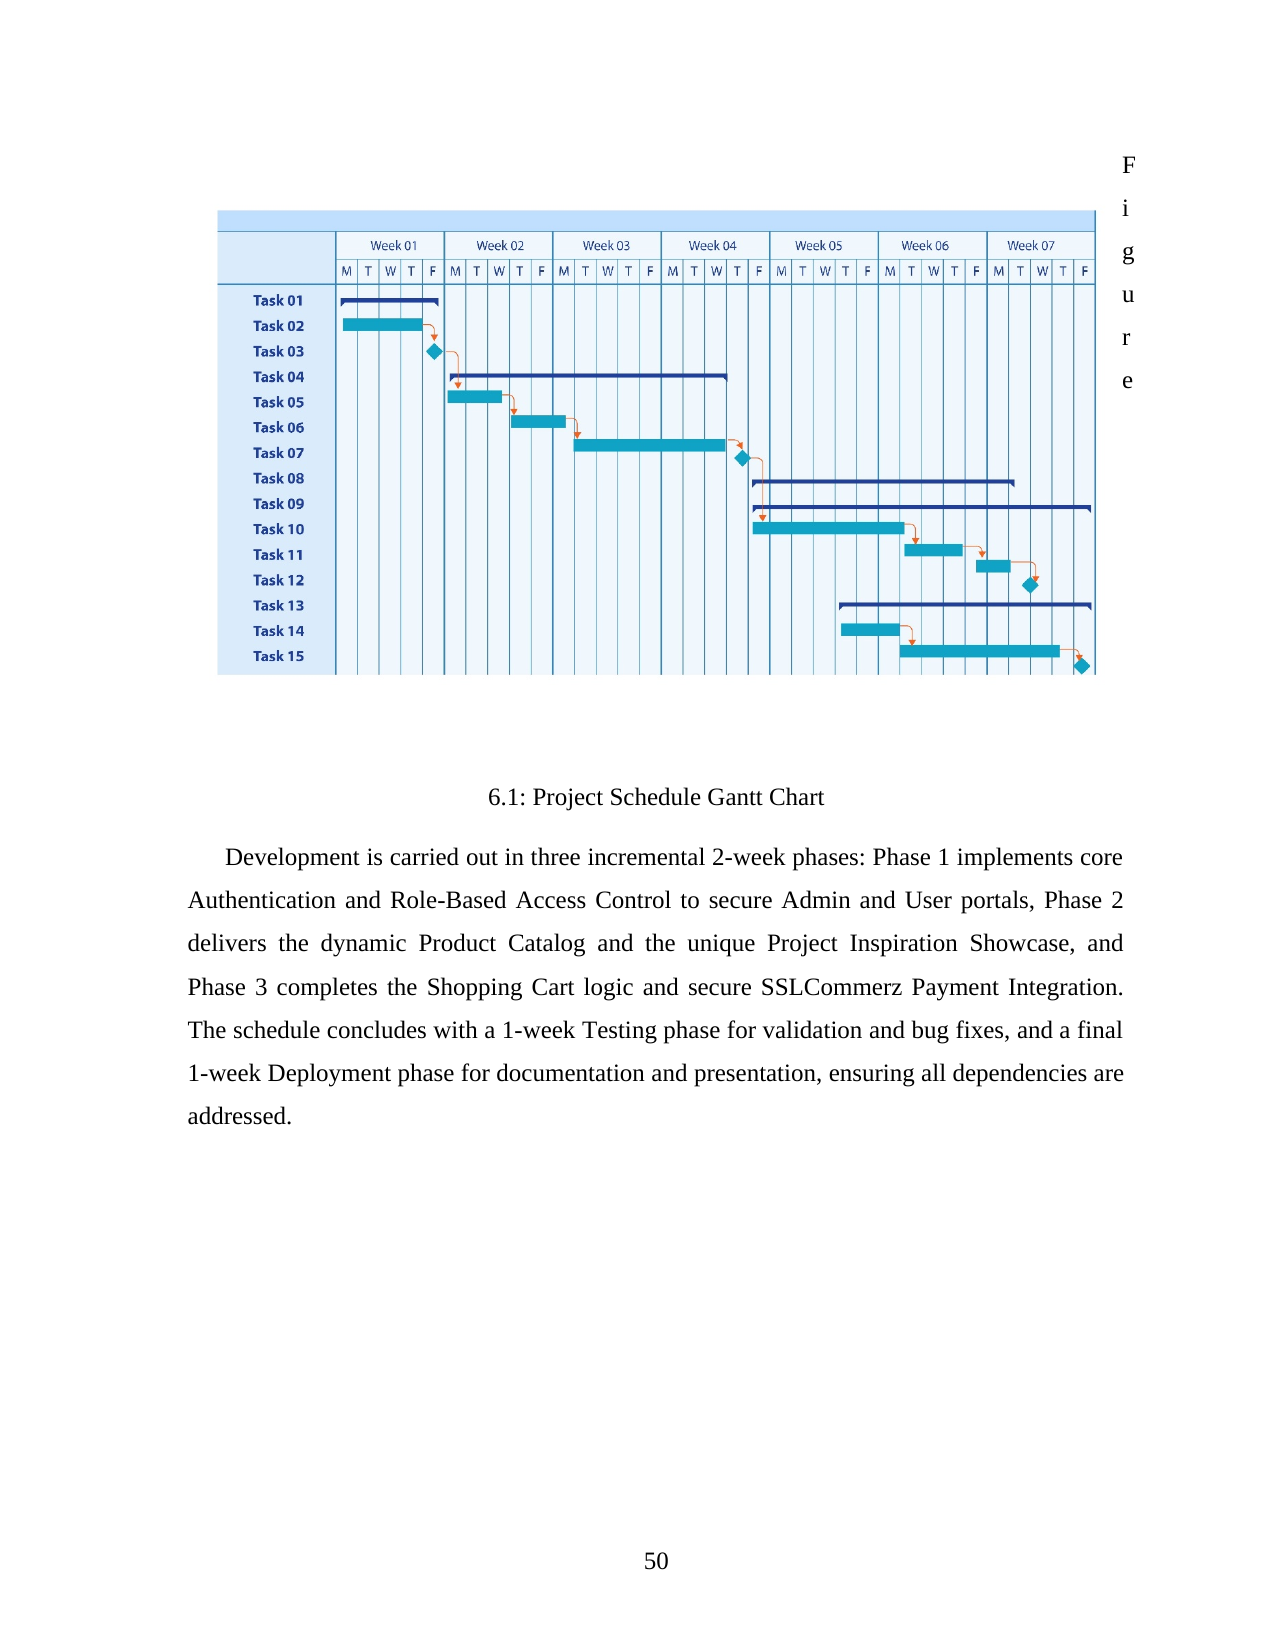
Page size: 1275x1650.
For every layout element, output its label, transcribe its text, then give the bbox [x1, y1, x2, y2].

text Development is carried out in three incremental 2-week phases: Phase 1 implements core Authentication and Role-Based Access Control to secure Admin and User portals, Phase 2 delivers the dynamic Product Catalog and the unique Project Inspiration Showcase, and Phase 3 completes the Shopping Cart logic and secure SSLCommerz Payment Integration. The schedule concludes with a 1-week Testing phase for validation and bug fixes, and a final 1-week Deployment phase for documentation and presentation, ensuring all dependencies are addressed. [187, 908, 1125, 1022]
text Development is carried out in three incremental 2-week phases: Phase 1 implements core Authentication and Role-Based Access Control to secure Admin and User portals, Phase 2 delivers the dynamic Product Catalog and the unique Project Inspiration Showcase, and Phase 3 completes the Shopping Cart logic and secure SSLCommerz Payment Integration. The schedule concludes with a 1-week Testing phase for validation and bug fixes, and a final 1-week Deployment phase for documentation and presentation, ensuring all dependencies are addressed. [187, 1025, 1125, 1130]
text Figure 6.1: Project Schedule Gantt Chart [187, 394, 1125, 811]
picture [187, 150, 1122, 772]
text Development is carried out in three incremental 2-week phases: Phase 1 implements core Authentication and Role-Based Access Control to secure Admin and User portals, Phase 2 delivers the dynamic Product Catalog and the unique Project Inspiration Showcase, and Phase 3 completes the Shopping Cart logic and secure SSLCommerz Payment Integration. The schedule concludes with a 1-week Testing phase for validation and bug fixes, and a final 1-week Deployment phase for documentation and presentation, ensuring all dependencies are addressed. [187, 842, 1125, 907]
